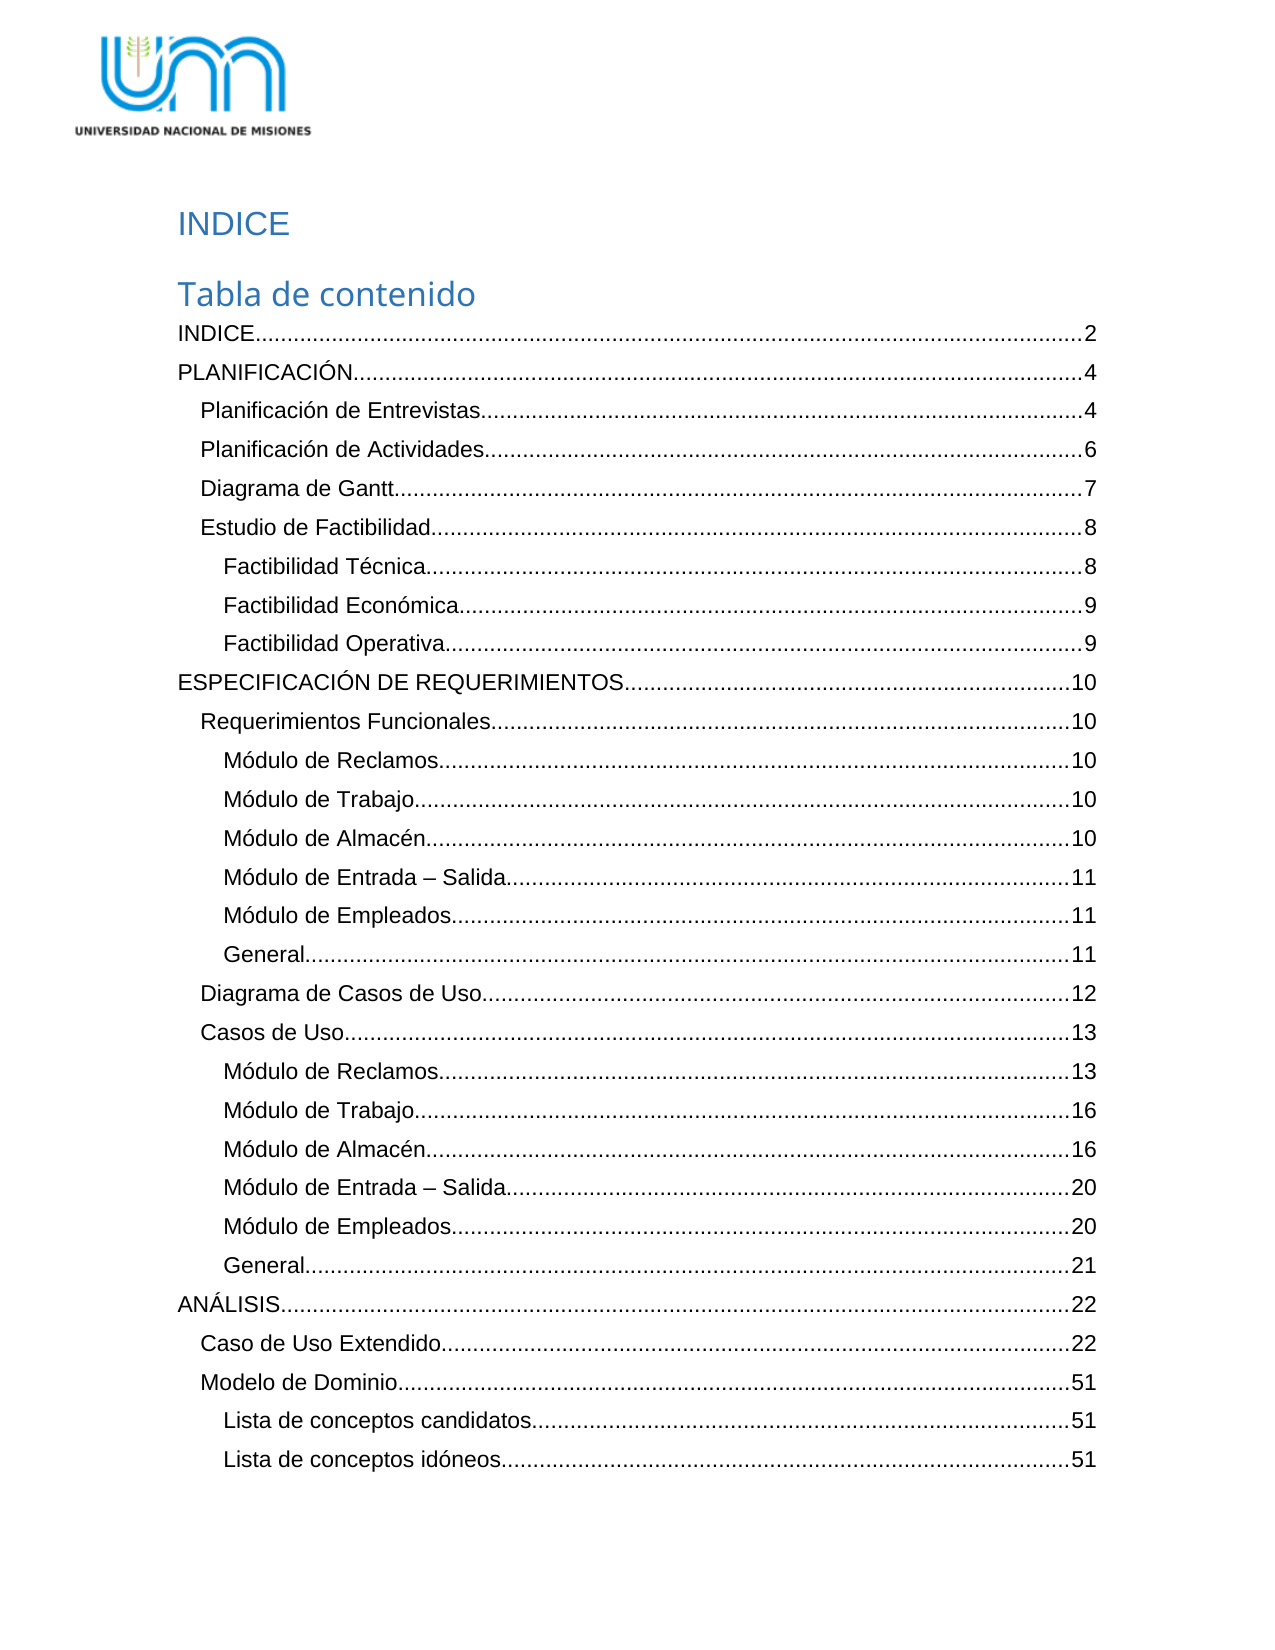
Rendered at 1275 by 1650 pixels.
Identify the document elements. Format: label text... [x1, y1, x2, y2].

subtitle INDICE [177, 204, 1098, 243]
picture [65, 32, 322, 138]
